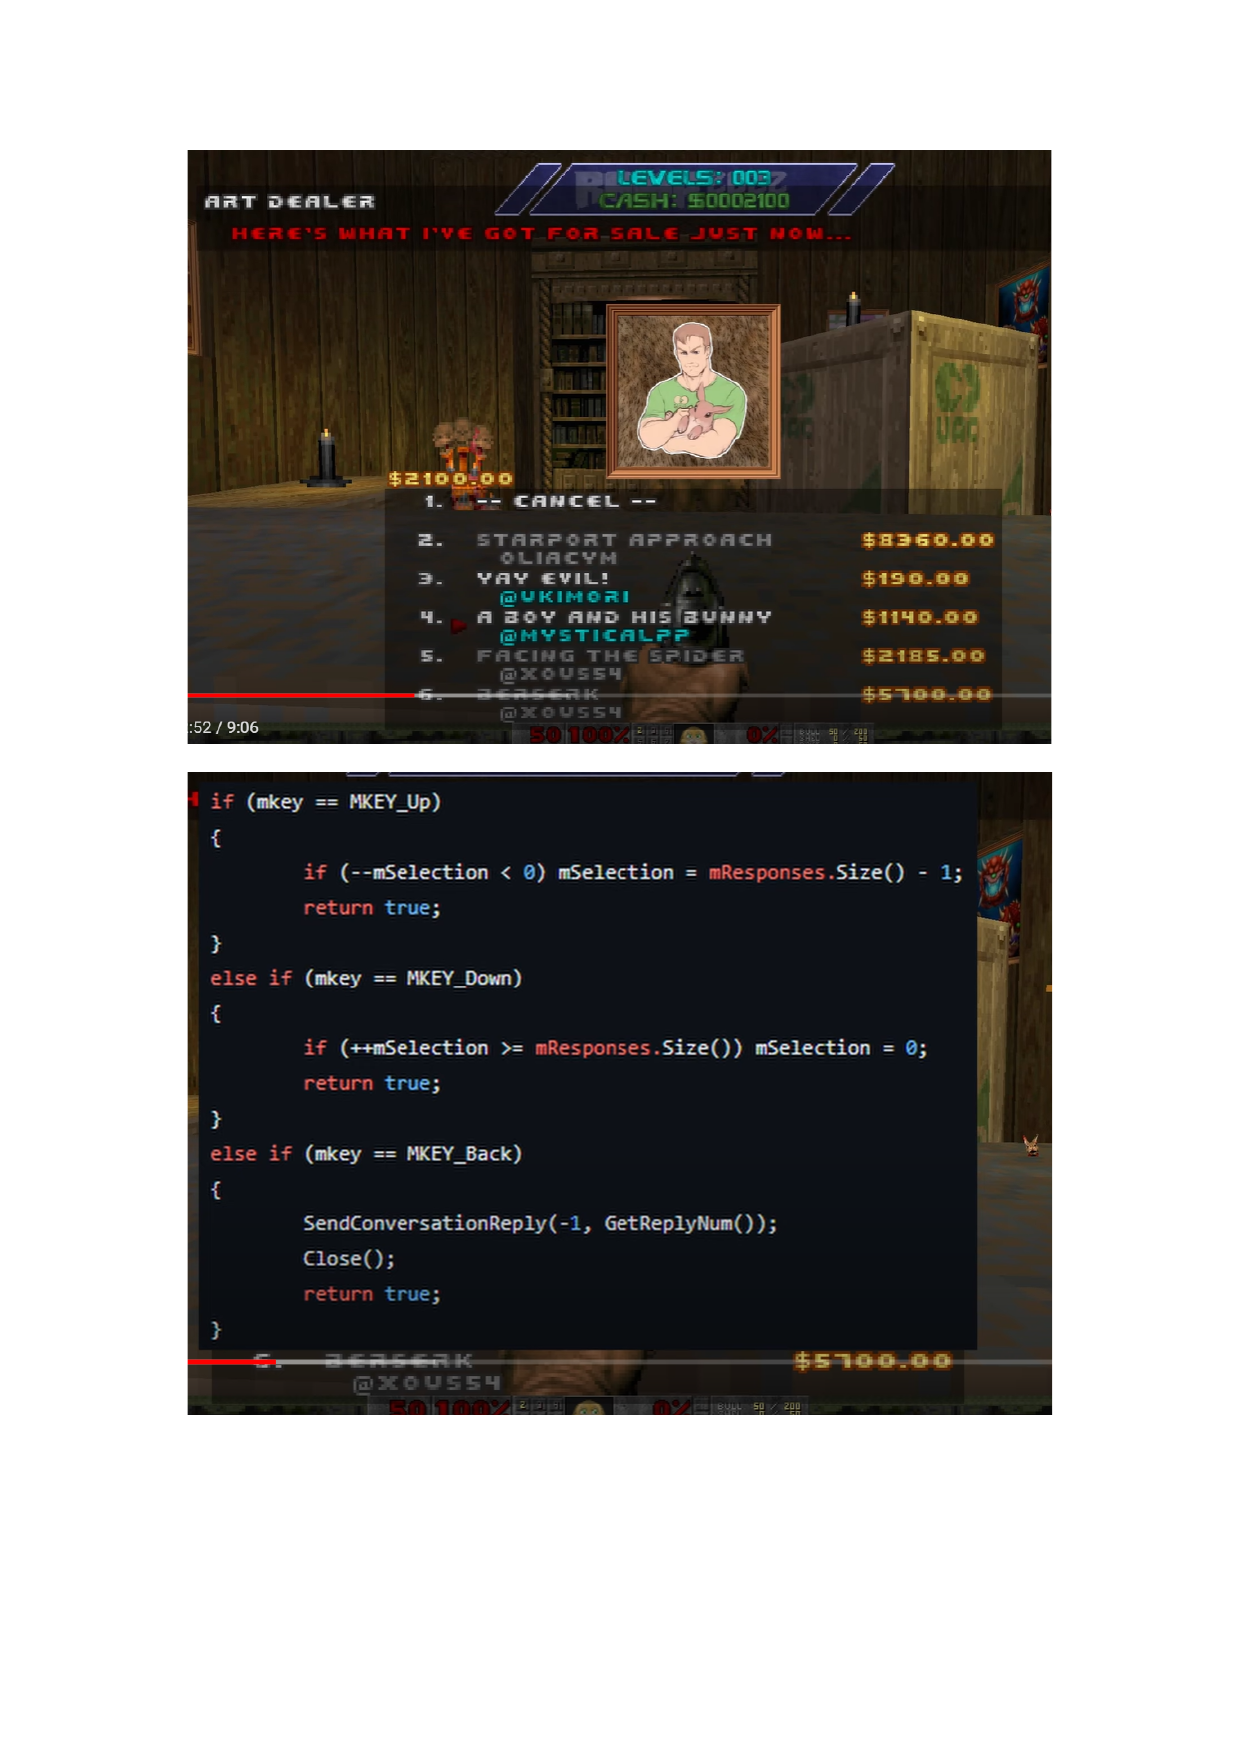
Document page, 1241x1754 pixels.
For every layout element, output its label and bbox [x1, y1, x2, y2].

picture [187, 772, 1053, 1415]
picture [187, 150, 1052, 744]
